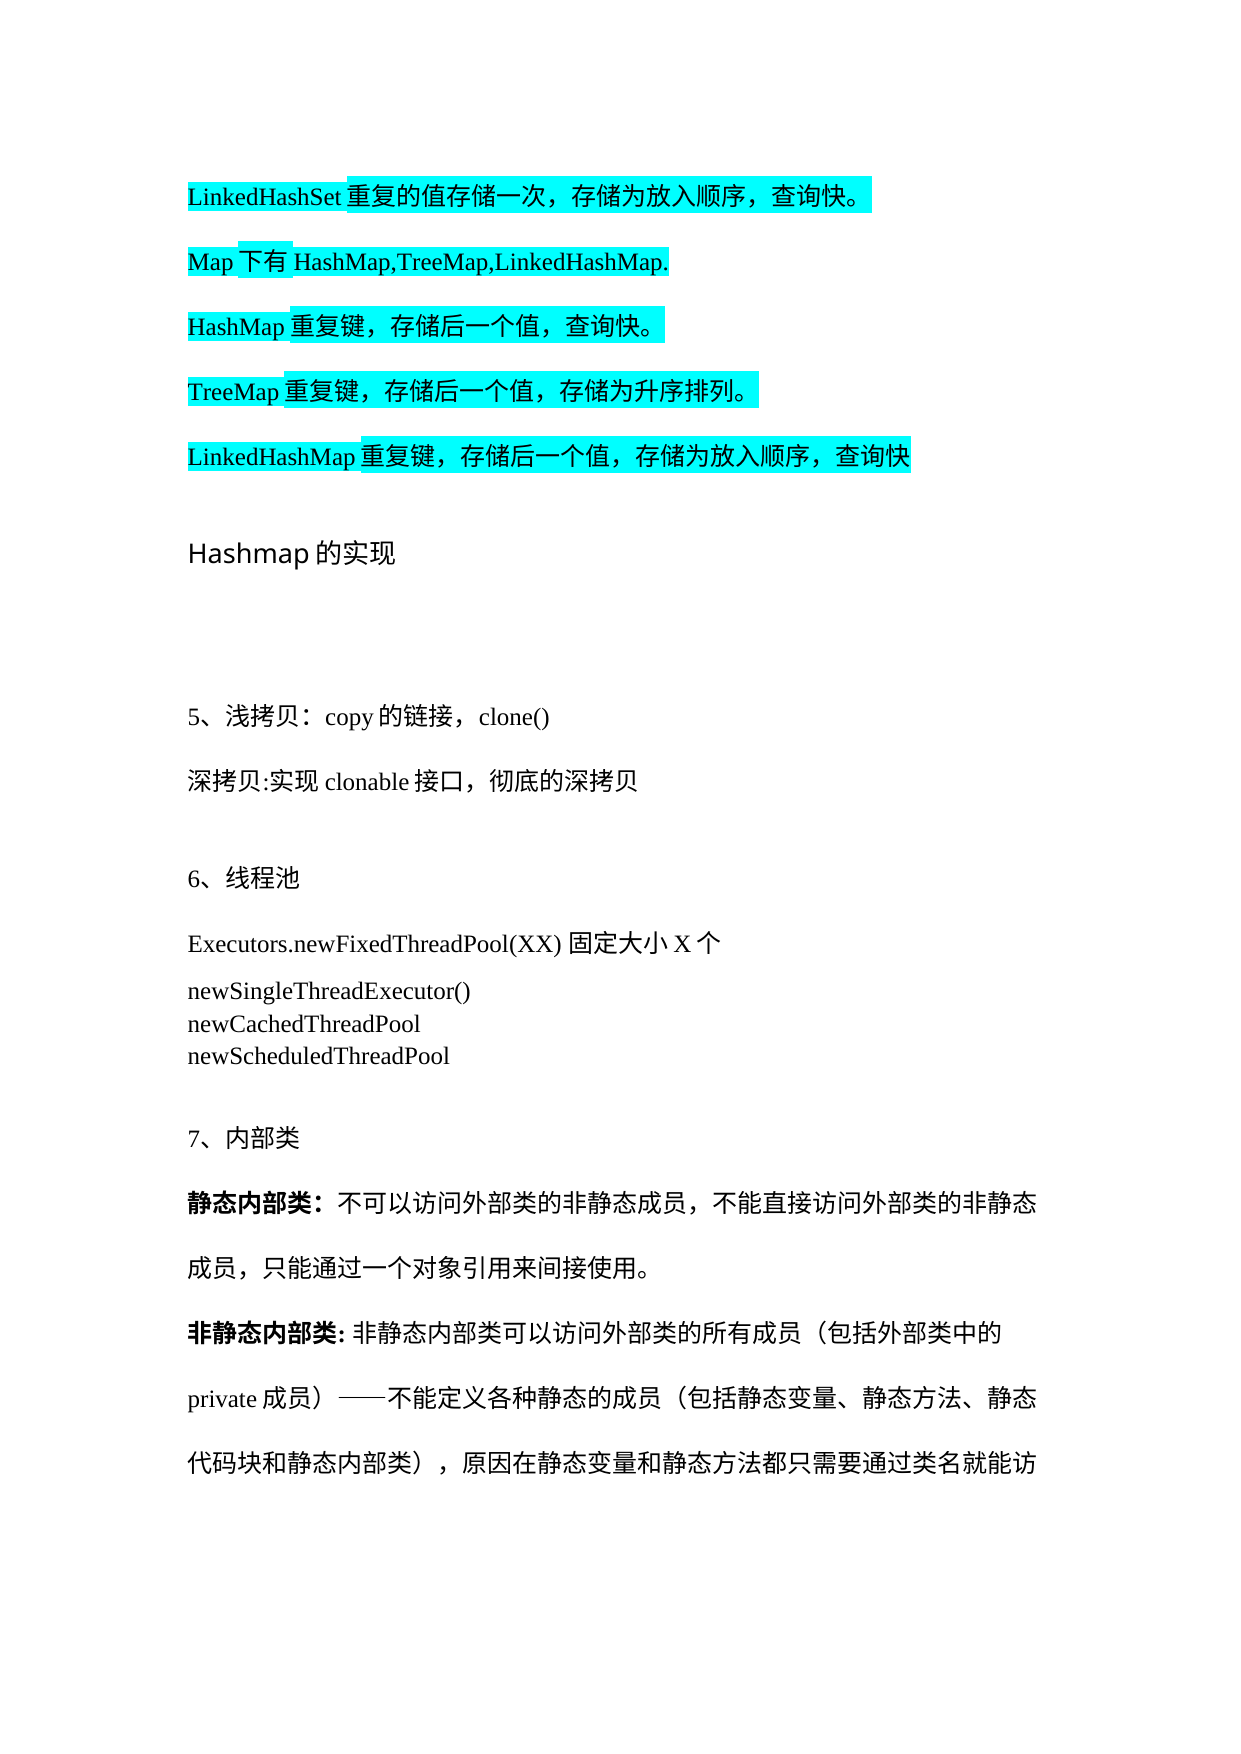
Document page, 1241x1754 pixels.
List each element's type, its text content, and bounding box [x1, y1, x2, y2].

text LinkedHashMap重复键，存储后一个值，存储为放入顺序，查询快 [187, 422, 1053, 487]
text 5、浅拷贝：copy的链接，clone() [187, 682, 1053, 747]
text TreeMap重复键，存储后一个值，存储为升序排列。 [187, 357, 1053, 422]
text Hashmap的实现 [187, 519, 1053, 584]
text Executors.newFixedThreadPool(XX) 固定大小X个 [187, 909, 1053, 974]
text 7、内部类 [187, 1104, 1053, 1169]
text newSingleThreadExecutor() [187, 974, 1053, 1007]
text Map下有HashMap,TreeMap,LinkedHashMap. [187, 227, 1053, 292]
text LinkedHashSet重复的值存储一次，存储为放入顺序，查询快。 [187, 162, 1053, 227]
text 深拷贝:实现clonable接口，彻底的深拷贝 [187, 747, 1053, 812]
text newScheduledThreadPool [187, 1039, 1053, 1072]
text HashMap重复键，存储后一个值，查询快。 [187, 292, 1053, 357]
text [187, 1299, 1053, 1494]
text 静态内部类：不可以访问外部类的非静态成员，不能直接访问外部类的非静态成员，只能通过一个对象引用来间接使用。 [187, 1169, 1053, 1299]
text newCachedThreadPool [187, 1007, 1053, 1039]
text 6、线程池 [187, 844, 1053, 909]
